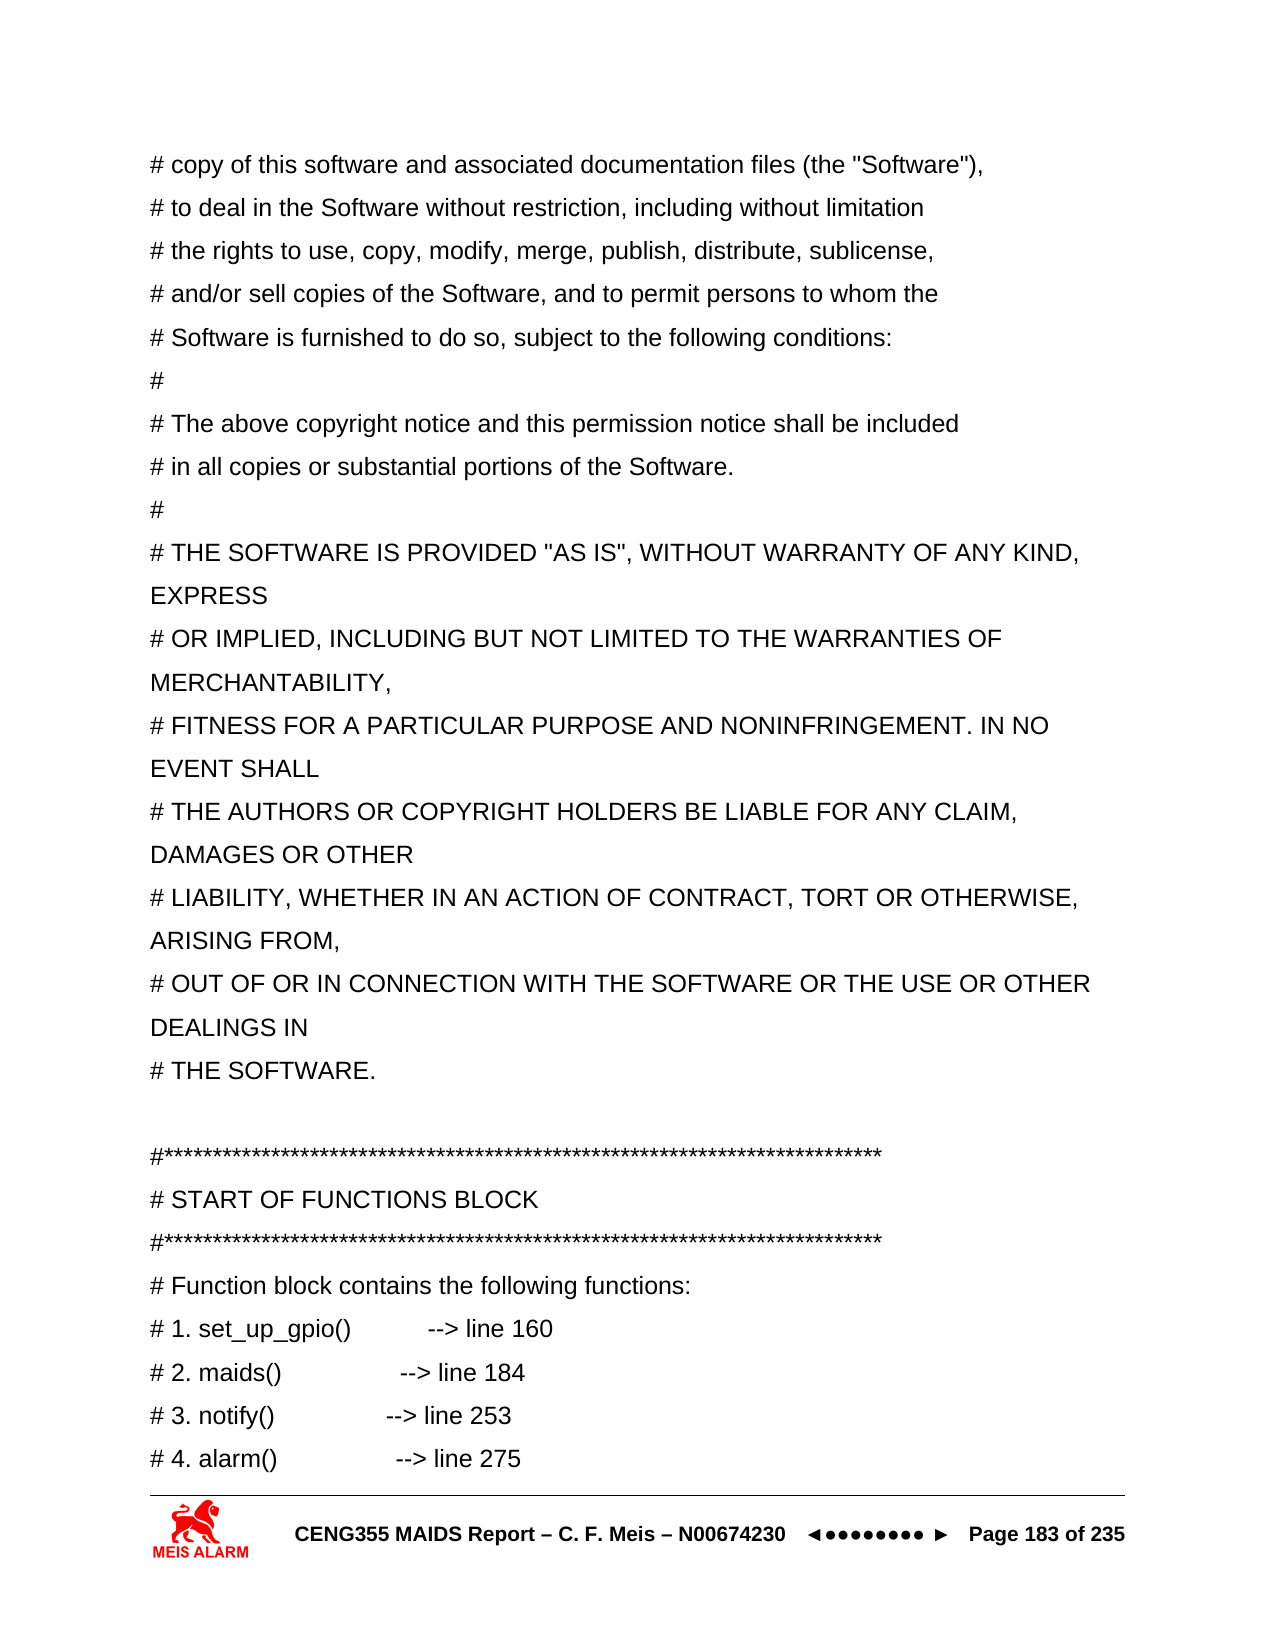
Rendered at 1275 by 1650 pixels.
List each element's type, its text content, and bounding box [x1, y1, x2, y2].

picture [150, 1498, 253, 1561]
text #************************************************************************** [150, 1228, 1125, 1257]
text # THE SOFTWARE. [150, 1056, 1125, 1084]
text # [150, 495, 1125, 524]
text # OUT OF OR IN CONNECTION WITH THE SOFTWARE OR THE USE OR OTHER DEALINGS IN [150, 969, 1125, 1041]
text # [150, 366, 1125, 394]
text # the rights to use, copy, modify, merge, publish, distribute, sublicense, [150, 236, 1125, 265]
text # Function block contains the following functions: [150, 1271, 1125, 1300]
text # 3. notify() --> line 253 [150, 1401, 1125, 1429]
text # The above copyright notice and this permission notice shall be included [150, 409, 1125, 437]
text # 2. maids() --> line 184 [150, 1357, 1125, 1386]
text # OR IMPLIED, INCLUDING BUT NOT LIMITED TO THE WARRANTIES OF MERCHANTABILITY, [150, 624, 1125, 696]
text # and/or sell copies of the Software, and to permit persons to whom the [150, 279, 1125, 308]
text #************************************************************************** [150, 1142, 1125, 1171]
text # in all copies or substantial portions of the Software. [150, 452, 1125, 481]
text # 1. set_up_gpio() --> line 160 [150, 1314, 1125, 1343]
text # 4. alarm() --> line 275 [150, 1444, 1125, 1472]
text # THE SOFTWARE IS PROVIDED "AS IS", WITHOUT WARRANTY OF ANY KIND, EXPRESS [150, 538, 1125, 610]
text # copy of this software and associated documentation files (the "Software"), [150, 150, 1125, 179]
text # to deal in the Software without restriction, including without limitation [150, 193, 1125, 222]
text # FITNESS FOR A PARTICULAR PURPOSE AND NONINFRINGEMENT. IN NO EVENT SHALL [150, 711, 1125, 782]
text # LIABILITY, WHETHER IN AN ACTION OF CONTRACT, TORT OR OTHERWISE, ARISING FROM, [150, 883, 1125, 955]
text # START OF FUNCTIONS BLOCK [150, 1185, 1125, 1214]
text # THE AUTHORS OR COPYRIGHT HOLDERS BE LIABLE FOR ANY CLAIM, DAMAGES OR OTHER [150, 797, 1125, 869]
text # Software is furnished to do so, subject to the following conditions: [150, 322, 1125, 351]
